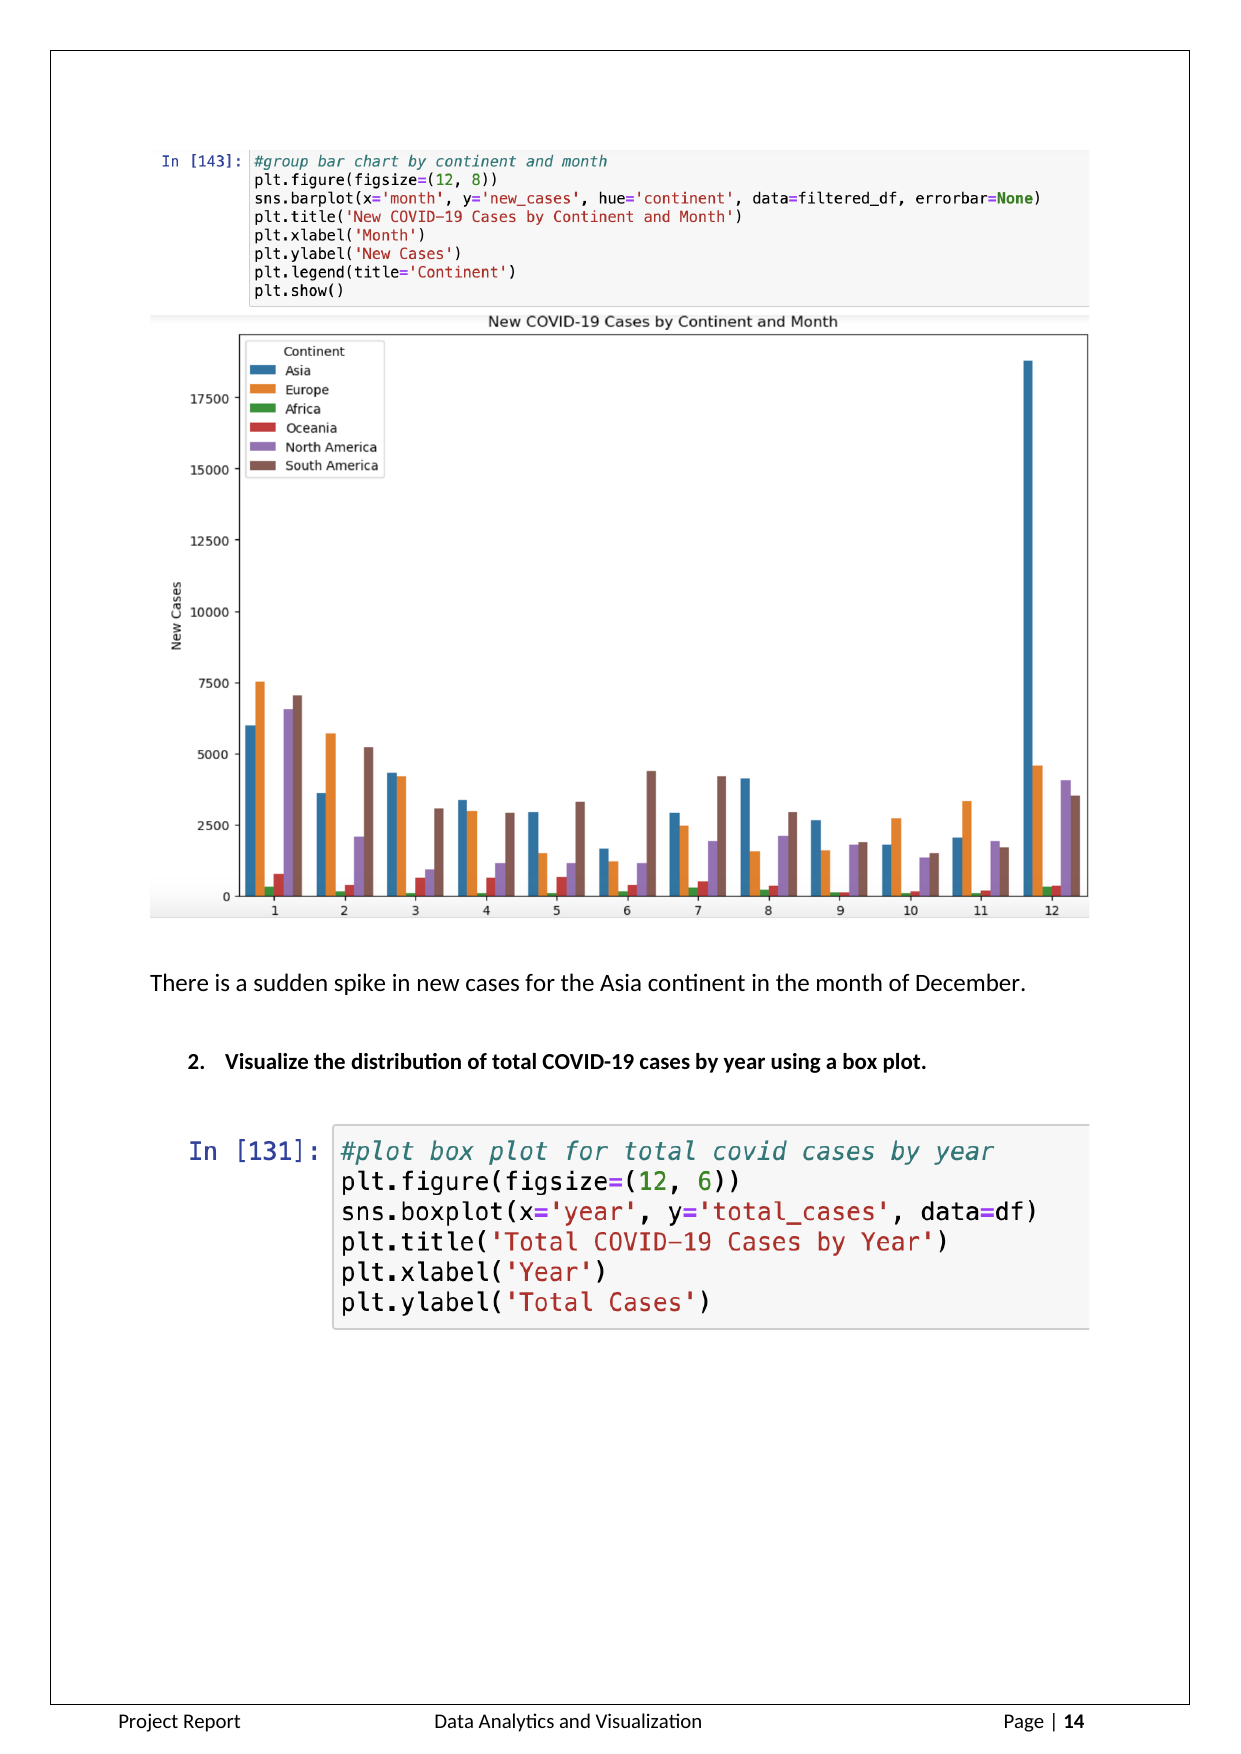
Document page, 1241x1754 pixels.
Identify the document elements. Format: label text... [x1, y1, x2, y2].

picture [150, 315, 1090, 918]
picture [150, 150, 1090, 314]
list Visualize the distribution of total COVID-19 cases by year using a box plot. [187, 1047, 1090, 1075]
text There is a sudden spike in new cases for the Asia continent in the month of December. [150, 967, 1090, 998]
picture [150, 1123, 1090, 1331]
